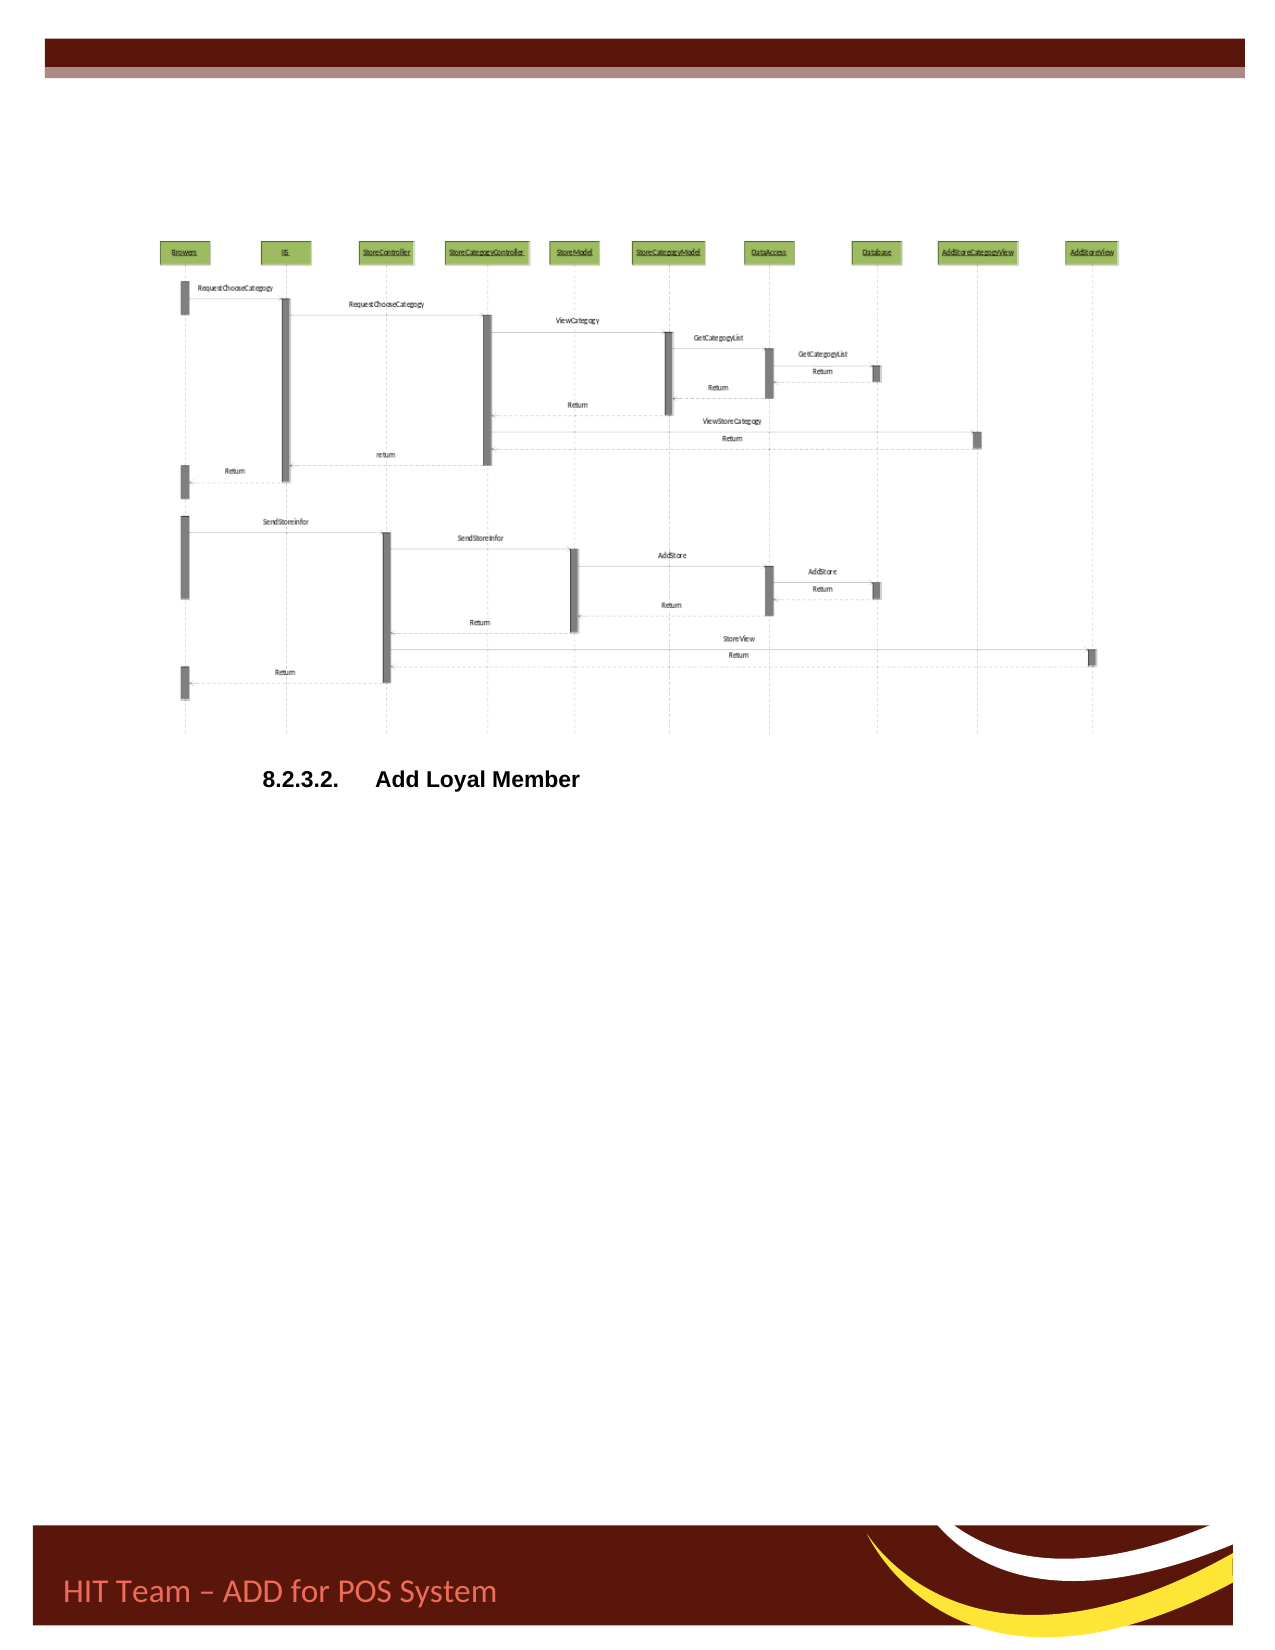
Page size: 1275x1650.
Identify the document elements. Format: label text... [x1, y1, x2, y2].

list Add Loyal Member [262, 766, 1125, 792]
